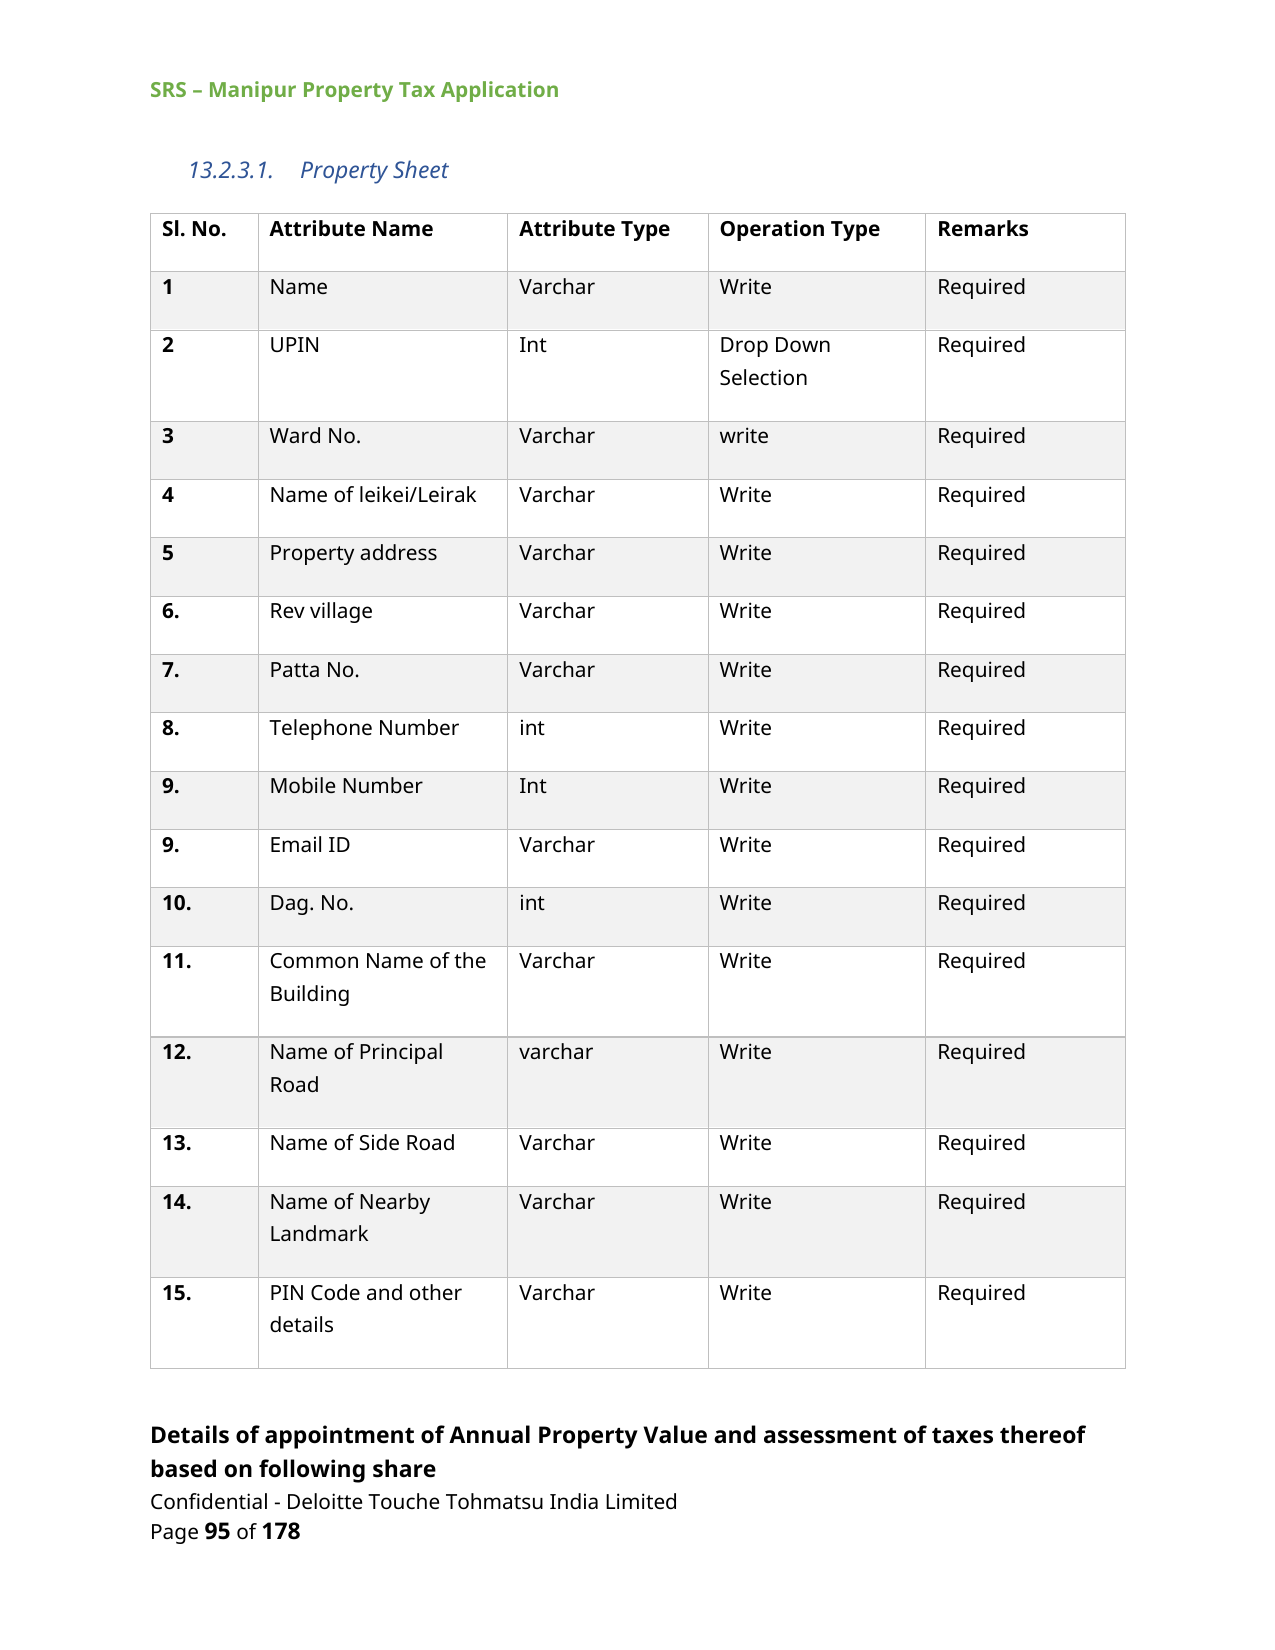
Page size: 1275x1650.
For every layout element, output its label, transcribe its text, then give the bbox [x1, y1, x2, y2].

table_header Attribute Type [508, 214, 708, 271]
table_cell 2 [151, 331, 258, 421]
table_cell Write [709, 538, 925, 596]
table_header Sl. No. [151, 214, 258, 271]
table_cell Required [926, 1129, 1125, 1186]
table_cell Write [709, 480, 925, 537]
table_cell 1 [151, 272, 258, 329]
table_cell int [508, 888, 708, 946]
table_cell Name of leikei/Leirak [259, 480, 507, 537]
table_cell Write [709, 1187, 925, 1277]
table_cell 6. [151, 597, 258, 654]
table_cell Required [926, 538, 1125, 596]
table_cell Write [709, 888, 925, 946]
table_cell Required [926, 272, 1125, 329]
table_cell Required [926, 830, 1125, 887]
table_cell Name of Principal Road [259, 1038, 507, 1127]
table_cell 8. [151, 713, 258, 771]
table_cell Int [508, 331, 708, 421]
table_cell Write [709, 713, 925, 771]
table_cell Required [926, 597, 1125, 654]
table_cell Mobile Number [259, 772, 507, 829]
table_cell Required [926, 713, 1125, 771]
table_cell 9. [151, 772, 258, 829]
table_cell Rev village [259, 597, 507, 654]
table_cell Name of Nearby Landmark [259, 1187, 507, 1277]
table_cell Write [709, 772, 925, 829]
table_cell Write [709, 947, 925, 1036]
table_cell Required [926, 655, 1125, 712]
table_cell Int [508, 772, 708, 829]
table_cell 5 [151, 538, 258, 596]
table_cell Varchar [508, 422, 708, 479]
table_cell 9. [151, 830, 258, 887]
table_cell Ward No. [259, 422, 507, 479]
table_cell Required [926, 772, 1125, 829]
table_cell Varchar [508, 1187, 708, 1277]
table_cell int [508, 713, 708, 771]
table_cell 11. [151, 947, 258, 1036]
table_header Operation Type [709, 214, 925, 271]
table_cell Telephone Number [259, 713, 507, 771]
table_cell Varchar [508, 272, 708, 329]
table_cell 13. [151, 1129, 258, 1186]
table_cell 3 [151, 422, 258, 479]
table_cell Required [926, 1038, 1125, 1127]
table_cell write [709, 422, 925, 479]
table_cell PIN Code and other details [259, 1278, 507, 1368]
subtitle Property Sheet [187, 154, 1125, 185]
table_cell 12. [151, 1038, 258, 1127]
table_cell Email ID [259, 830, 507, 887]
table_cell 15. [151, 1278, 258, 1368]
table_cell Write [709, 830, 925, 887]
table_cell Patta No. [259, 655, 507, 712]
table_cell Write [709, 655, 925, 712]
table_cell Write [709, 1038, 925, 1127]
table_cell Varchar [508, 597, 708, 654]
table_cell Varchar [508, 480, 708, 537]
table_cell Required [926, 1187, 1125, 1277]
table_cell 4 [151, 480, 258, 537]
table_cell Varchar [508, 947, 708, 1036]
table_cell Varchar [508, 1278, 708, 1368]
table_cell Name of Side Road [259, 1129, 507, 1186]
table_cell 7. [151, 655, 258, 712]
table_cell Common Name of the Building [259, 947, 507, 1036]
table_cell UPIN [259, 331, 507, 421]
table_cell Drop Down Selection [709, 331, 925, 421]
table_cell Write [709, 1129, 925, 1186]
table_cell Property address [259, 538, 507, 596]
table_cell Required [926, 888, 1125, 946]
table_header Attribute Name [259, 214, 507, 271]
table_cell 10. [151, 888, 258, 946]
table_cell Write [709, 1278, 925, 1368]
text Details of appointment of Annual Property Value and assessment of taxes thereof based on following share [150, 1419, 1125, 1484]
table_cell Varchar [508, 830, 708, 887]
table_cell Required [926, 331, 1125, 421]
table_cell Required [926, 480, 1125, 537]
table_cell Varchar [508, 538, 708, 596]
table_cell 14. [151, 1187, 258, 1277]
table_cell Required [926, 1278, 1125, 1368]
table_cell Varchar [508, 655, 708, 712]
table_cell Varchar [508, 1129, 708, 1186]
table_cell Write [709, 597, 925, 654]
table_cell Required [926, 947, 1125, 1036]
table_cell Required [926, 422, 1125, 479]
table_cell Write [709, 272, 925, 329]
table_cell Name [259, 272, 507, 329]
table_header Remarks [926, 214, 1125, 271]
table_cell varchar [508, 1038, 708, 1127]
table_cell Dag. No. [259, 888, 507, 946]
